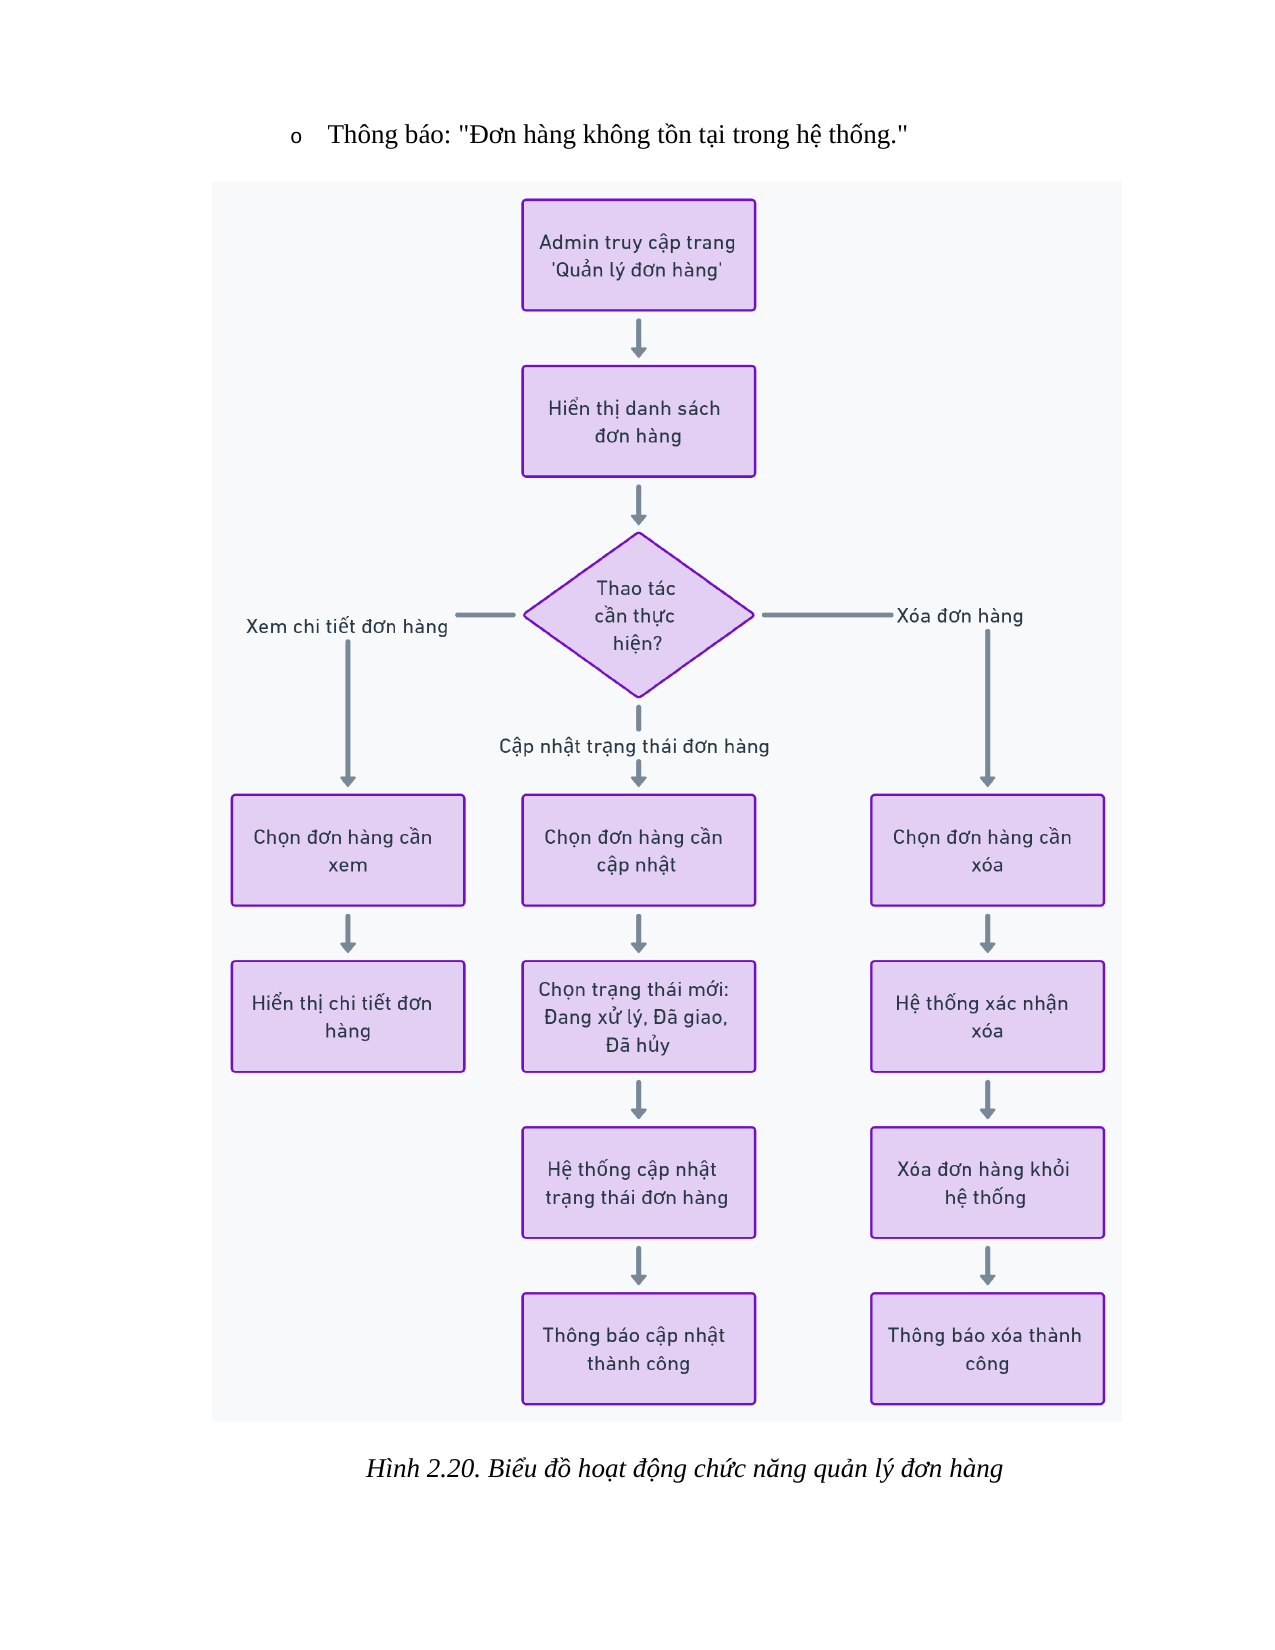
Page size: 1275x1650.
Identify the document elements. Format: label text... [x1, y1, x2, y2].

picture [212, 182, 1123, 1422]
text Hình 2.20. Biểu đồ hoạt động chức năng quản lý đơn hàng [215, 1453, 1157, 1484]
list Thông báo: "Đơn hàng không tồn tại trong hệ thống." [290, 118, 1157, 150]
